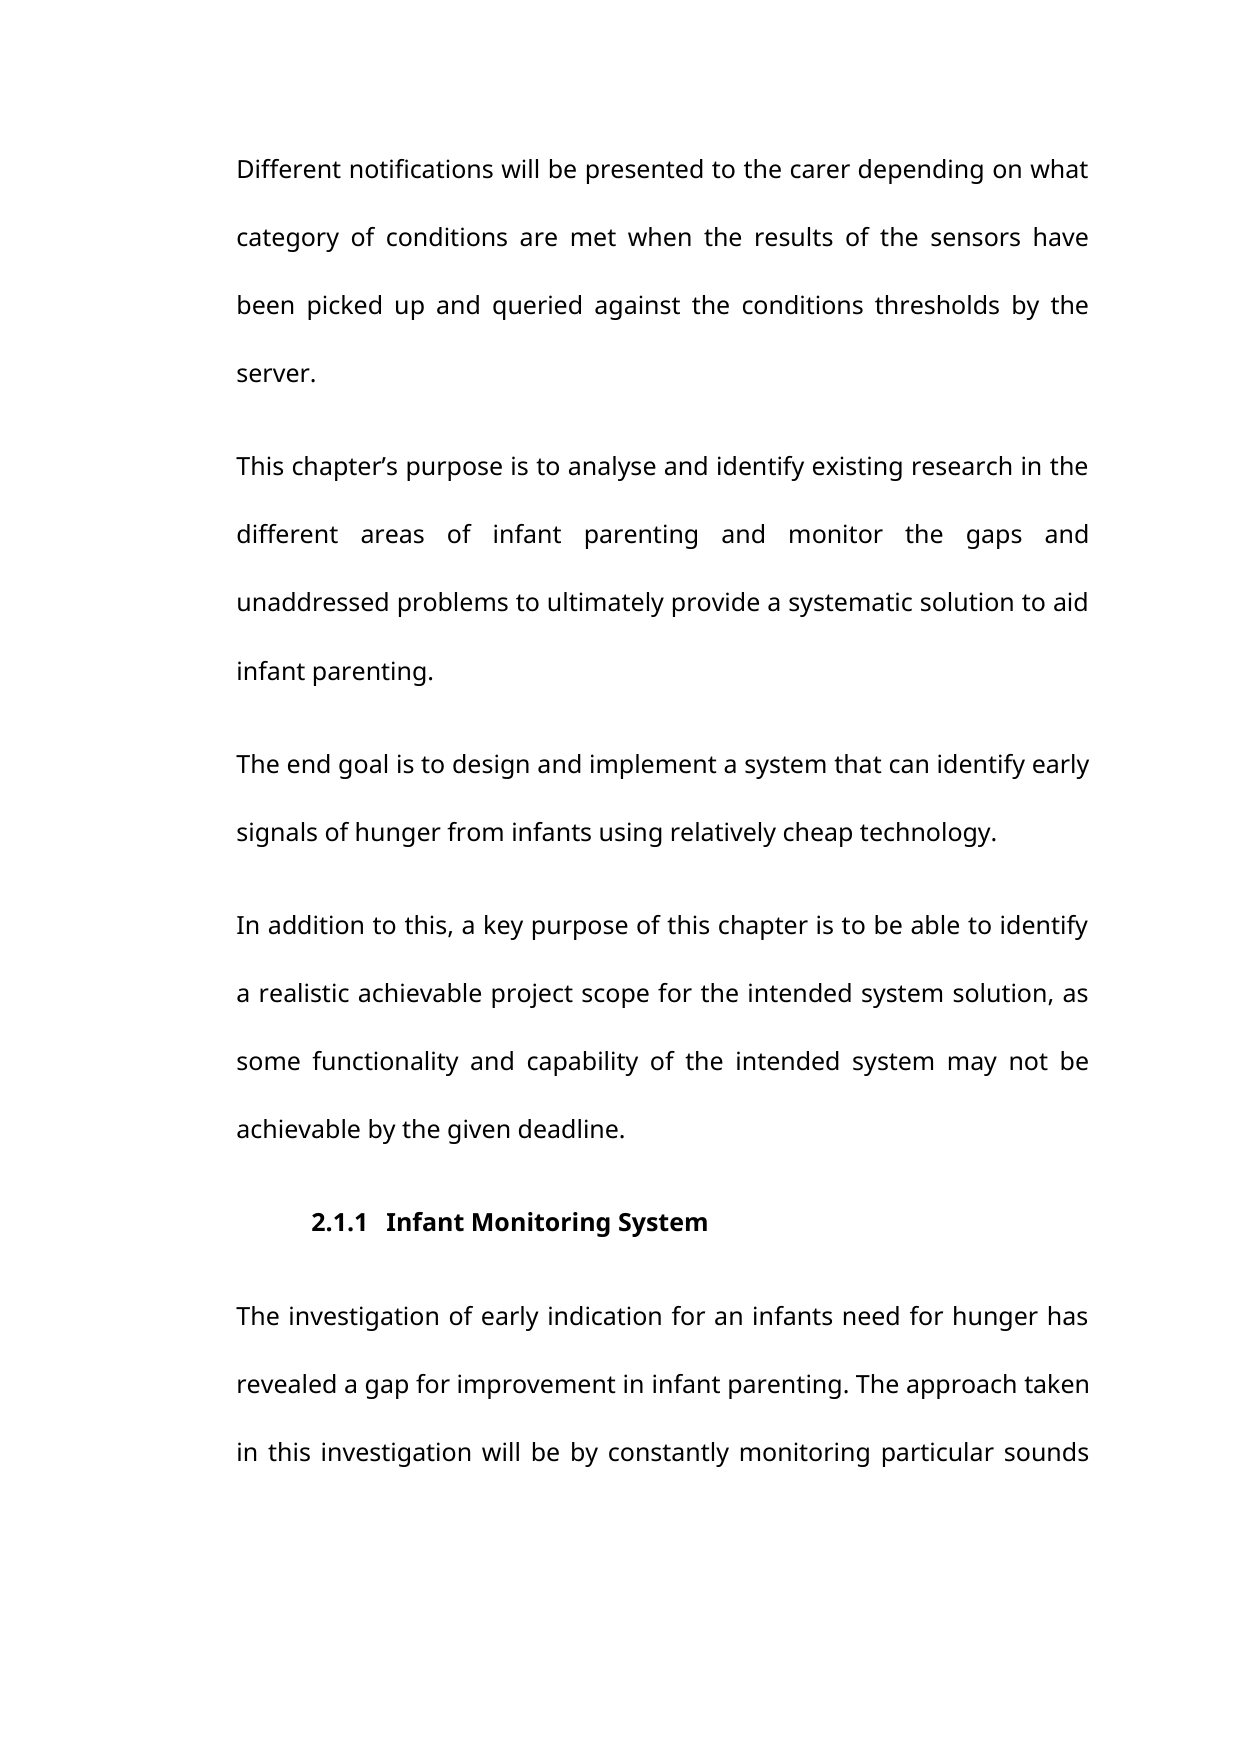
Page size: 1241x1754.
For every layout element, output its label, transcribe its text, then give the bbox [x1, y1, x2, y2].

text Different notifications will be presented to the carer depending on what category of conditions are met when the results of the sensors have been picked up and queried against the conditions thresholds by the server. [236, 151, 1090, 390]
text The end goal is to design and implement a system that can identify early signals of hunger from infants using relatively cheap technology. [236, 746, 1090, 848]
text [236, 1298, 1090, 1468]
text This chapter’s purpose is to analyse and identify existing research in the different areas of infant parenting and monitor the gaps and unaddressed problems to ultimately provide a systematic solution to aid infant parenting. [236, 449, 1090, 687]
subtitle Infant Monitoring System [311, 1205, 1090, 1239]
text In addition to this, a key purpose of this chapter is to be able to identify a realistic achievable project scope for the intended system solution, as some functionality and capability of the intended system may not be achievable by the given deadline. [236, 907, 1090, 1146]
